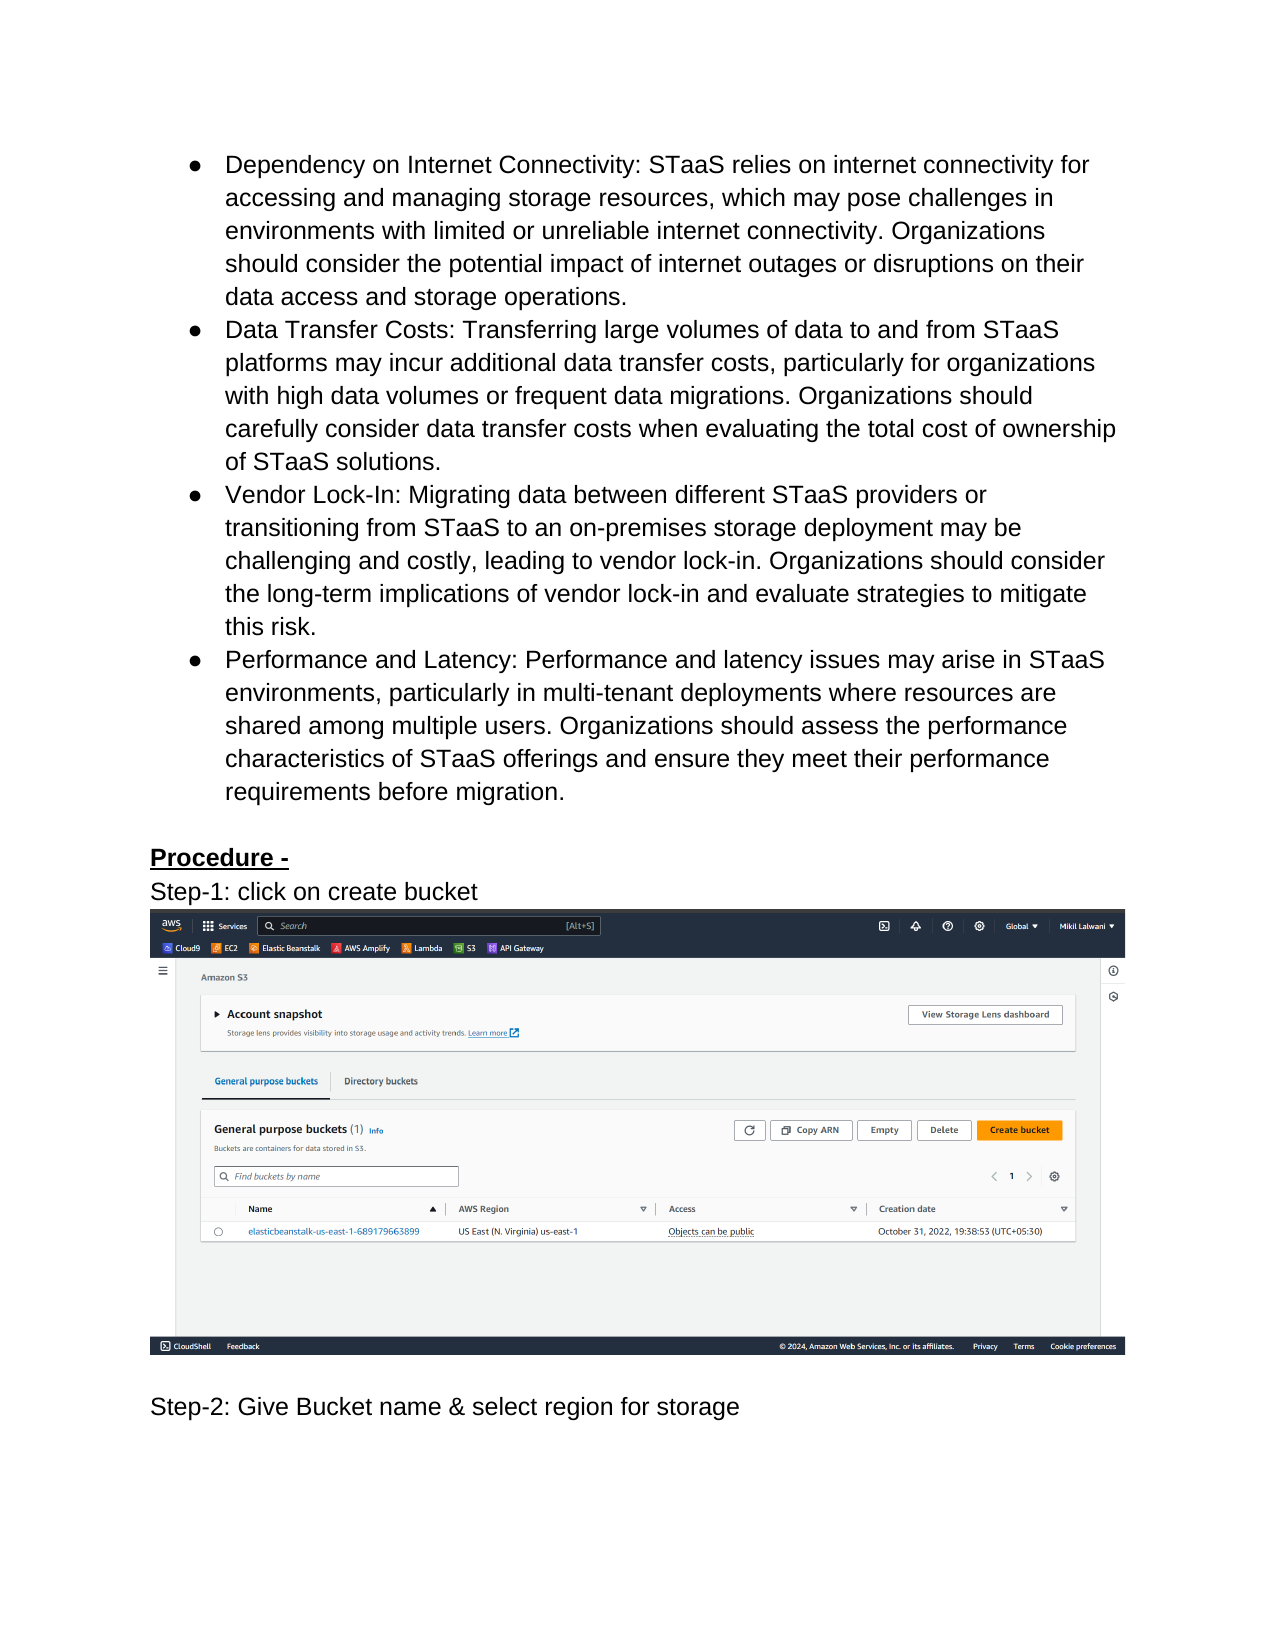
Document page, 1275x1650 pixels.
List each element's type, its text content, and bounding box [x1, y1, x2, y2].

list Data Transfer Costs: Transferring large volumes of data to and from STaaS platforms may incur additional data transfer costs, particularly for organizations with high data volumes or frequent data migrations. Organizations should carefully consider data transfer costs when evaluating the total cost of ownership of STaaS solutions. [187, 315, 1125, 476]
list Dependency on Internet Connectivity: STaaS relies on internet connectivity for accessing and managing storage resources, which may pose challenges in environments with limited or unreliable internet connectivity. Organizations should consider the potential impact of internet outages or disruptions on their data access and storage operations. [187, 150, 1125, 311]
picture [150, 909, 1125, 1355]
text Step-2: Give Bucket name & select region for storage [150, 1392, 1125, 1420]
text Step-1: click on create bucket [150, 876, 1125, 905]
list Vendor Lock-In: Migrating data between different STaaS providers or transitioning from STaaS to an on-premises storage deployment may be challenging and costly, leading to vendor lock-in. Organizations should consider the long-term implications of vendor lock-in and evaluate strategies to mitigate this risk. [187, 480, 1125, 641]
text Procedure - [150, 843, 1125, 872]
list Performance and Latency: Performance and latency issues may arise in STaaS environments, particularly in multi-tenant deployments where resources are shared among multiple users. Organizations should assess the performance characteristics of STaaS offerings and ensure they meet their performance requirements before migration. [187, 645, 1125, 806]
